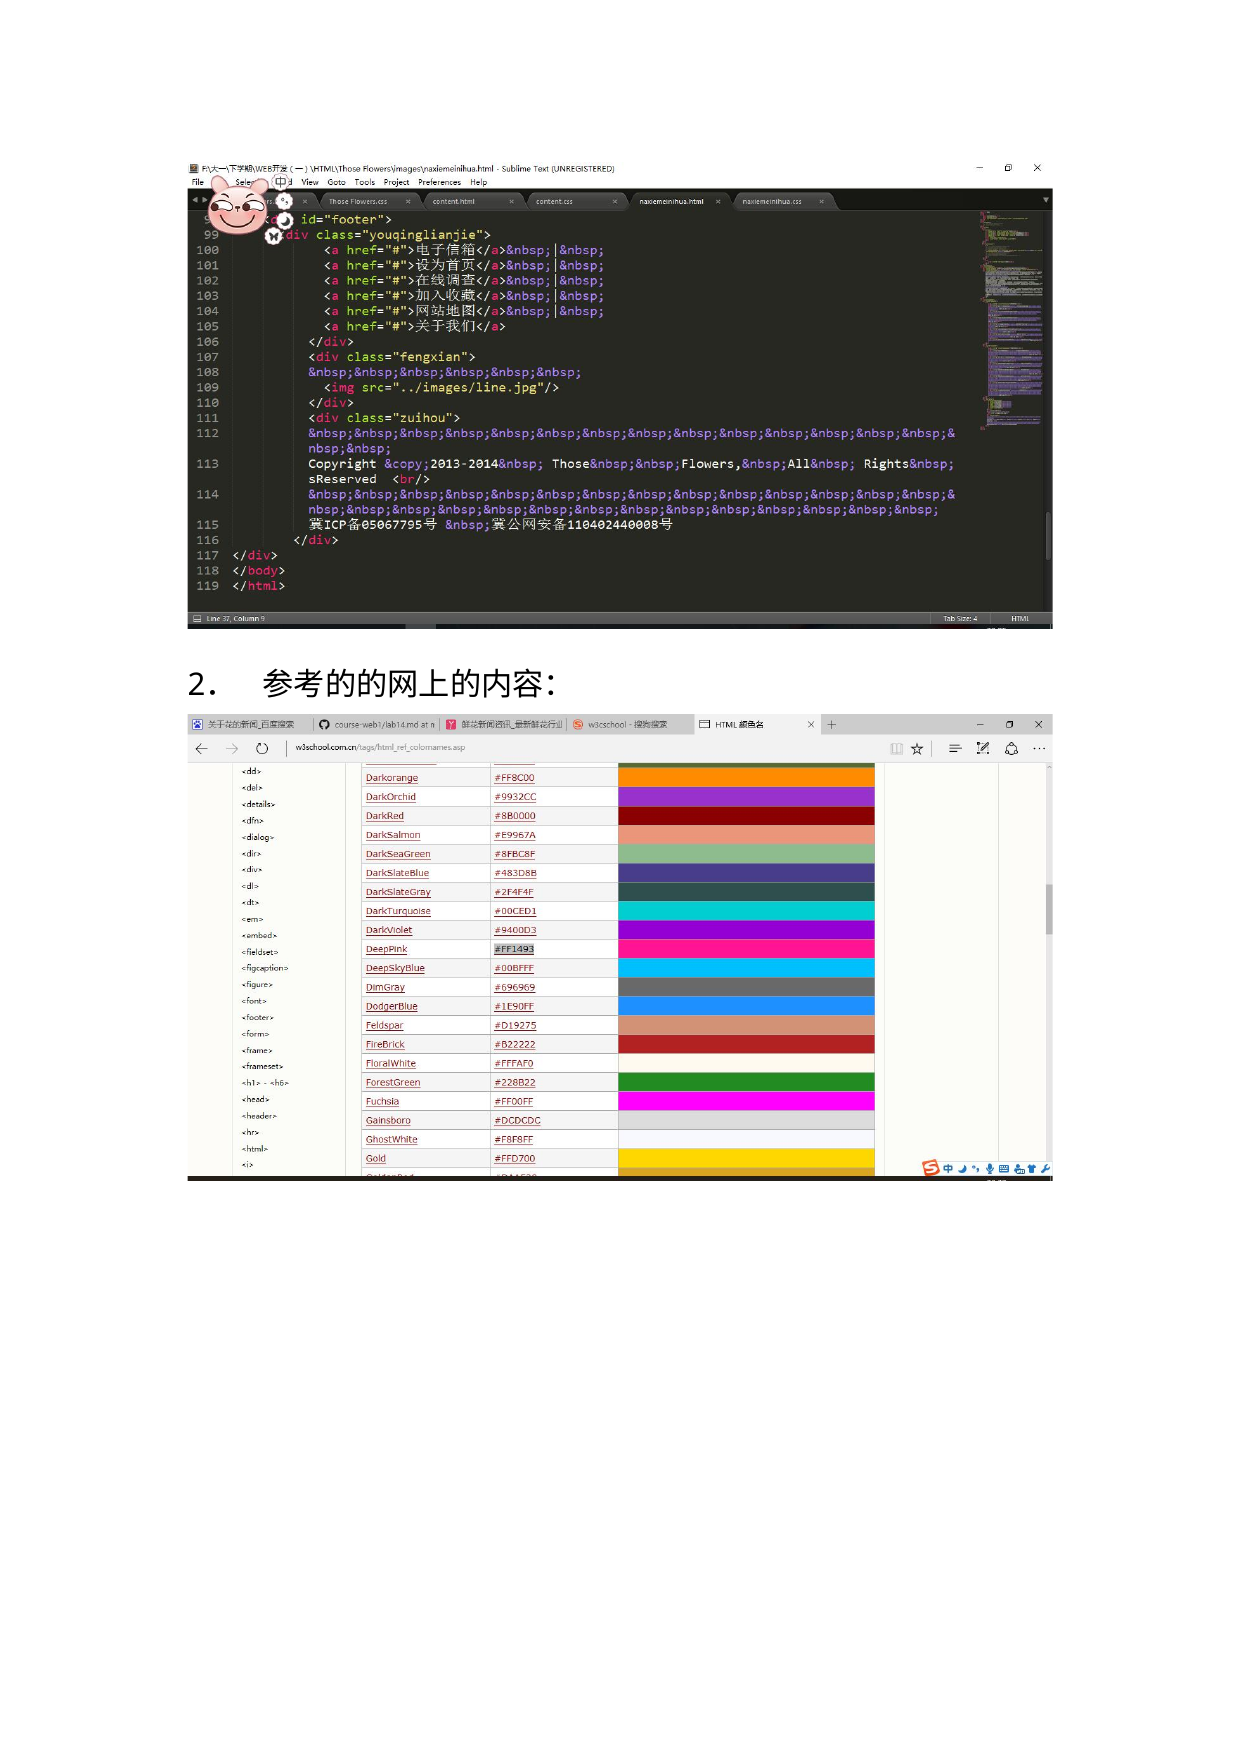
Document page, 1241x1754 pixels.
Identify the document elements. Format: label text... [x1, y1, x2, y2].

picture [187, 714, 1053, 1181]
picture [187, 162, 1053, 629]
list 参考的的网上的内容： [187, 649, 1053, 714]
